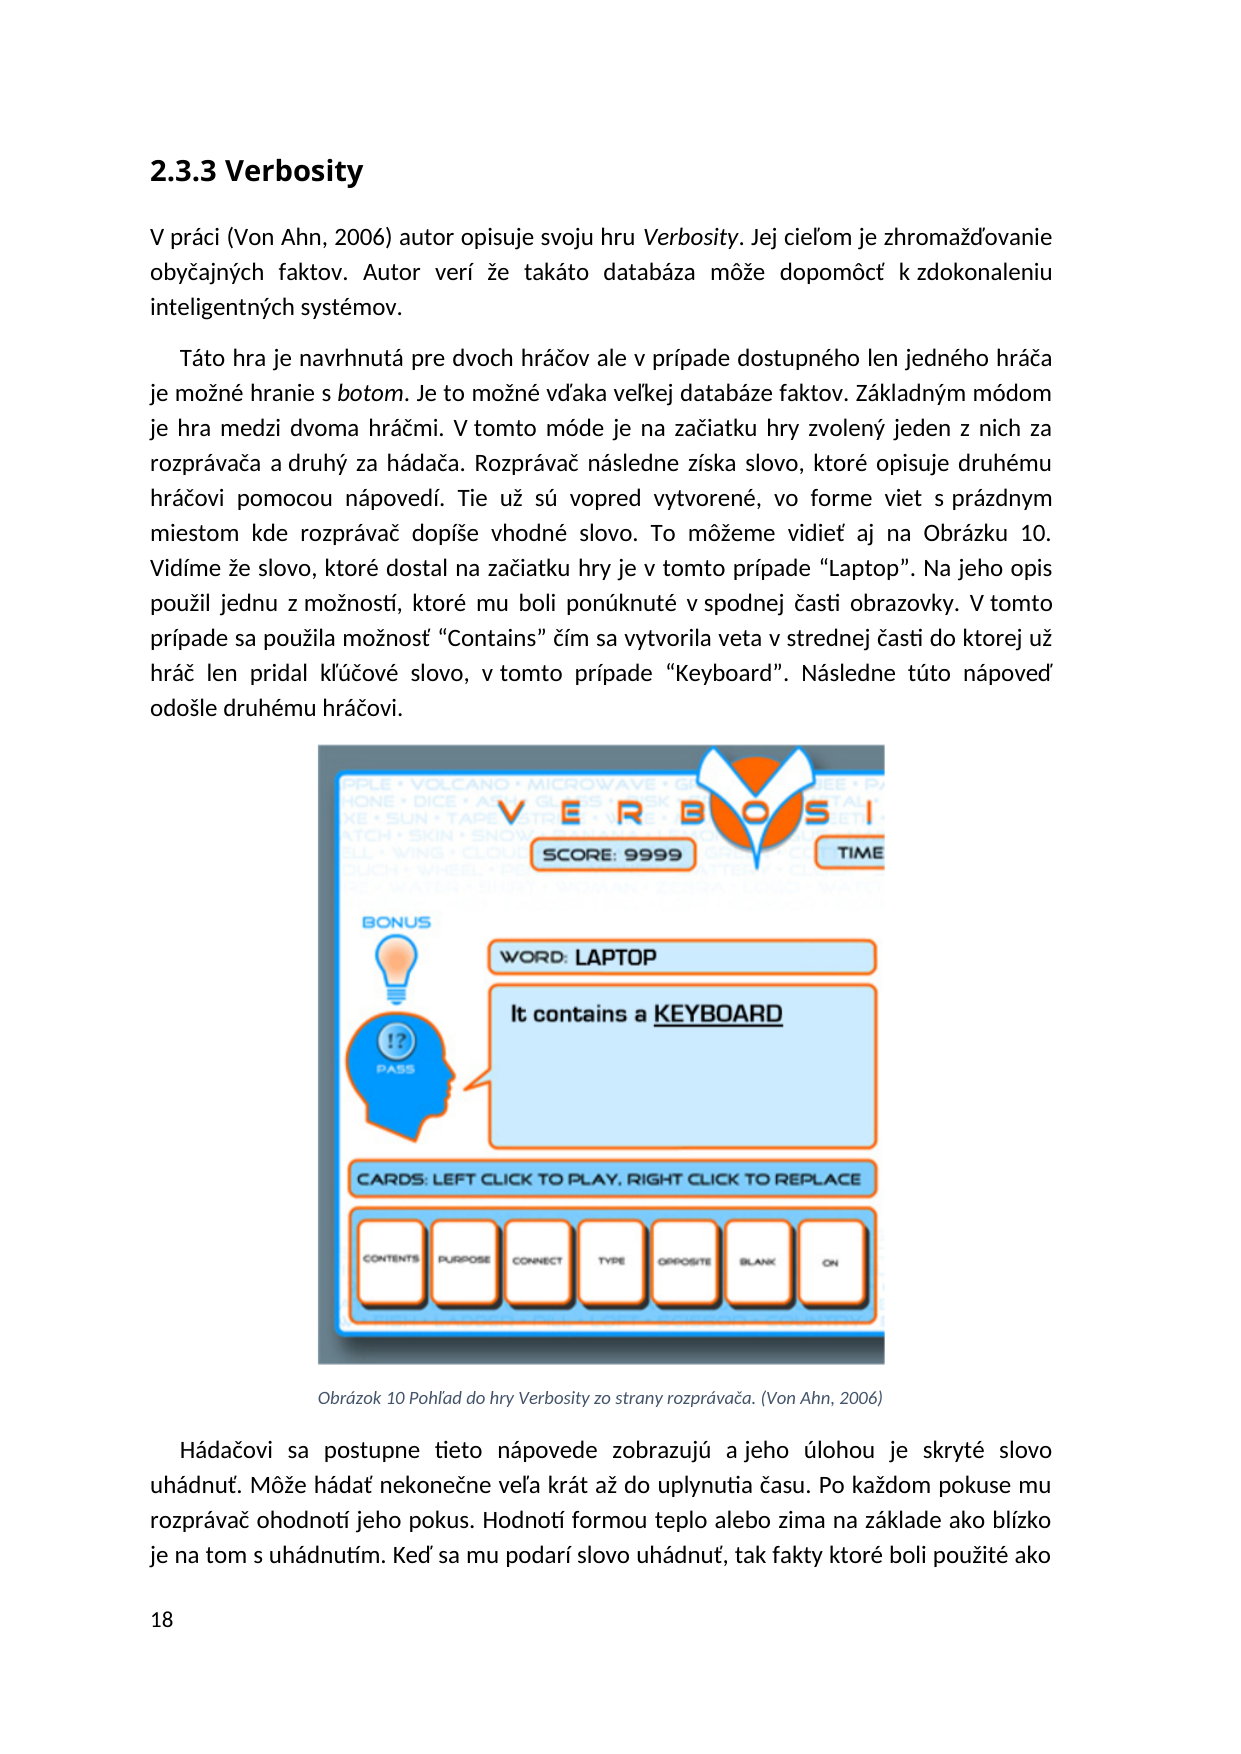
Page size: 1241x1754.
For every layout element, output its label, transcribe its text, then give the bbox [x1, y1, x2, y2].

text V práci (Von Ahn, 2006) autor opisuje svoju hru Verbosity. Jej cieľom je zhromažďovanie obyčajných faktov. Autor verí že takáto databáza môže dopomôcť k zdokonaleniu inteligentných systémov. [150, 221, 1053, 321]
text Obrázok 10 Pohľad do hry Verbosity zo strany rozprávača. (Von Ahn, 2006) [150, 1387, 1053, 1409]
subtitle Verbosity [150, 150, 1053, 190]
text Táto hra je navrhnutá pre dvoch hráčov ale v prípade dostupného len jedného hráča je možné hranie s botom. Je to možné vďaka veľkej databáze faktov. Základným módom je hra medzi dvoma hráčmi. V tomto móde je na začiatku hry zvolený jeden z nich za rozprávača a druhý za hádača. Rozprávač následne získa slovo, ktoré opisuje druhému hráčovi pomocou nápovedí. Tie už sú vopred vytvorené, vo forme viet s prázdnym miestom kde rozprávač dopíše vhodné slovo. To môžeme vidieť aj na Obrázku 10. Vidíme že slovo, ktoré dostal na začiatku hry je v tomto prípade “Laptop”. Na jeho opis použil jednu z možností, ktoré mu boli ponúknuté v spodnej časti obrazovky. V tomto prípade sa použila možnosť “Contains” čím sa vytvorila veta v strednej časti do ktorej už hráč len pridal kľúčové slovo, v tomto prípade “Keyboard”. Následne túto nápoveď odošle druhému hráčovi. [150, 342, 1053, 723]
picture [317, 743, 886, 1366]
